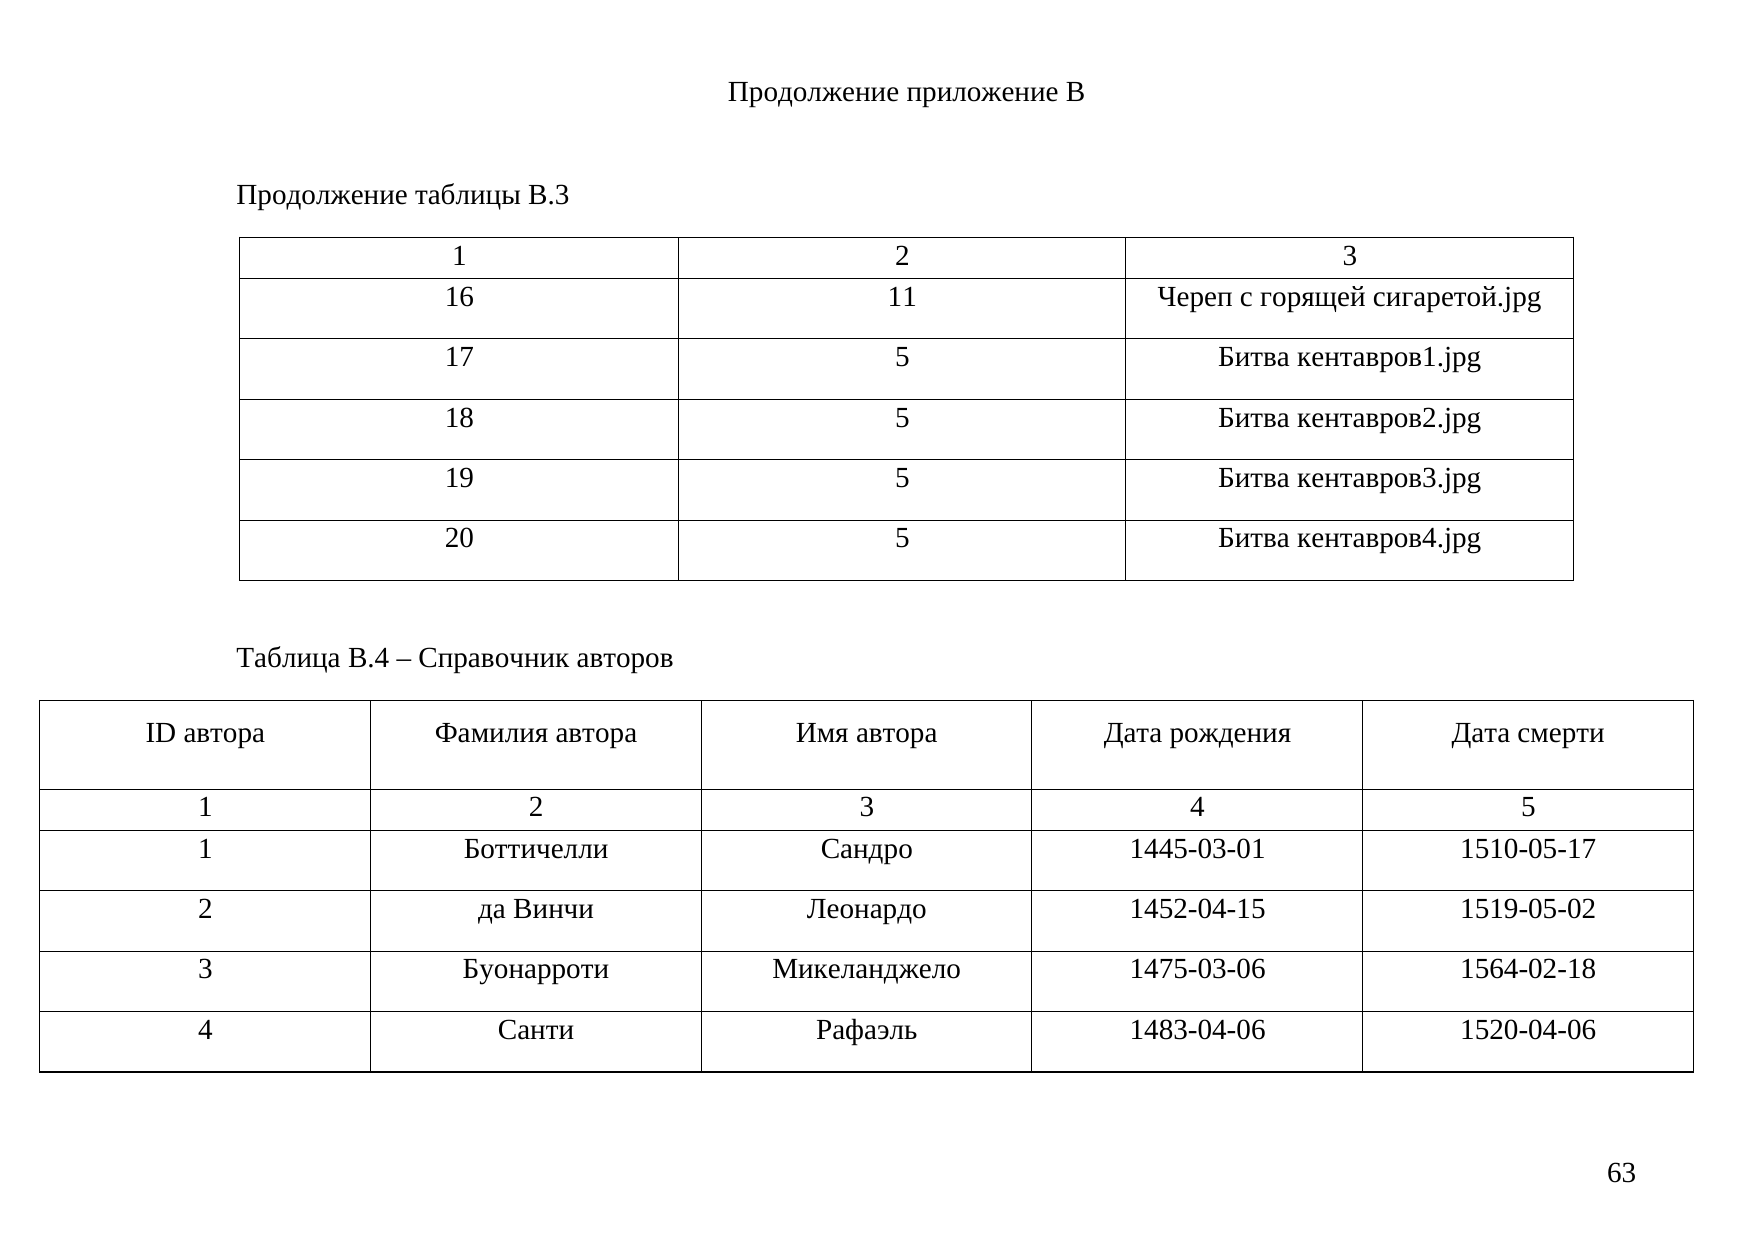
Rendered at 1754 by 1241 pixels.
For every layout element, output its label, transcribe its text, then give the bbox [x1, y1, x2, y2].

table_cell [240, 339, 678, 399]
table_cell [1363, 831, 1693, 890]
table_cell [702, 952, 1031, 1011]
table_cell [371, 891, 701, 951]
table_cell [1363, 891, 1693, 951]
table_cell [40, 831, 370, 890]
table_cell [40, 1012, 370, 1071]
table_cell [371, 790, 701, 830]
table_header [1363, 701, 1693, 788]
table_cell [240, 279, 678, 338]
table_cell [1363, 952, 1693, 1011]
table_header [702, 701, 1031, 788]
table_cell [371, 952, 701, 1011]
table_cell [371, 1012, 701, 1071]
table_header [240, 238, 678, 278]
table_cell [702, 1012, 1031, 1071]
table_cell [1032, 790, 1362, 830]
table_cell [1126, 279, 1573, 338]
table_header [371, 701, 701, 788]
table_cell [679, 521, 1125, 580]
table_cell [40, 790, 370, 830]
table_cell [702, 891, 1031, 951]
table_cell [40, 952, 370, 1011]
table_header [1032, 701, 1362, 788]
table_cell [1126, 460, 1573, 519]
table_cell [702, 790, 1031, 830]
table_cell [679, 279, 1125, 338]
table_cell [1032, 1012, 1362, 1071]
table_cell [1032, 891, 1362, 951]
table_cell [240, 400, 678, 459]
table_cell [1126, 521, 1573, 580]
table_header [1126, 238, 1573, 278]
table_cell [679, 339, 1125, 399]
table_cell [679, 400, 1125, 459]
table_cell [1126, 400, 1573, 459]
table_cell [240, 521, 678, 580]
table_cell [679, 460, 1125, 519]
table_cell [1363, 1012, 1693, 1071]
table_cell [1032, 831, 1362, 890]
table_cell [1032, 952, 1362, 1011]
text Таблица В.4 – Справочник авторов [236, 640, 1636, 674]
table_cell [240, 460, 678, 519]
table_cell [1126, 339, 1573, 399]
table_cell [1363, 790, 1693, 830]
text Продолжение таблицы В.3 [177, 177, 1636, 211]
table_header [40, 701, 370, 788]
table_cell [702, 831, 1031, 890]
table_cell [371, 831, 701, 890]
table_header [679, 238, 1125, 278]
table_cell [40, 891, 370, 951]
